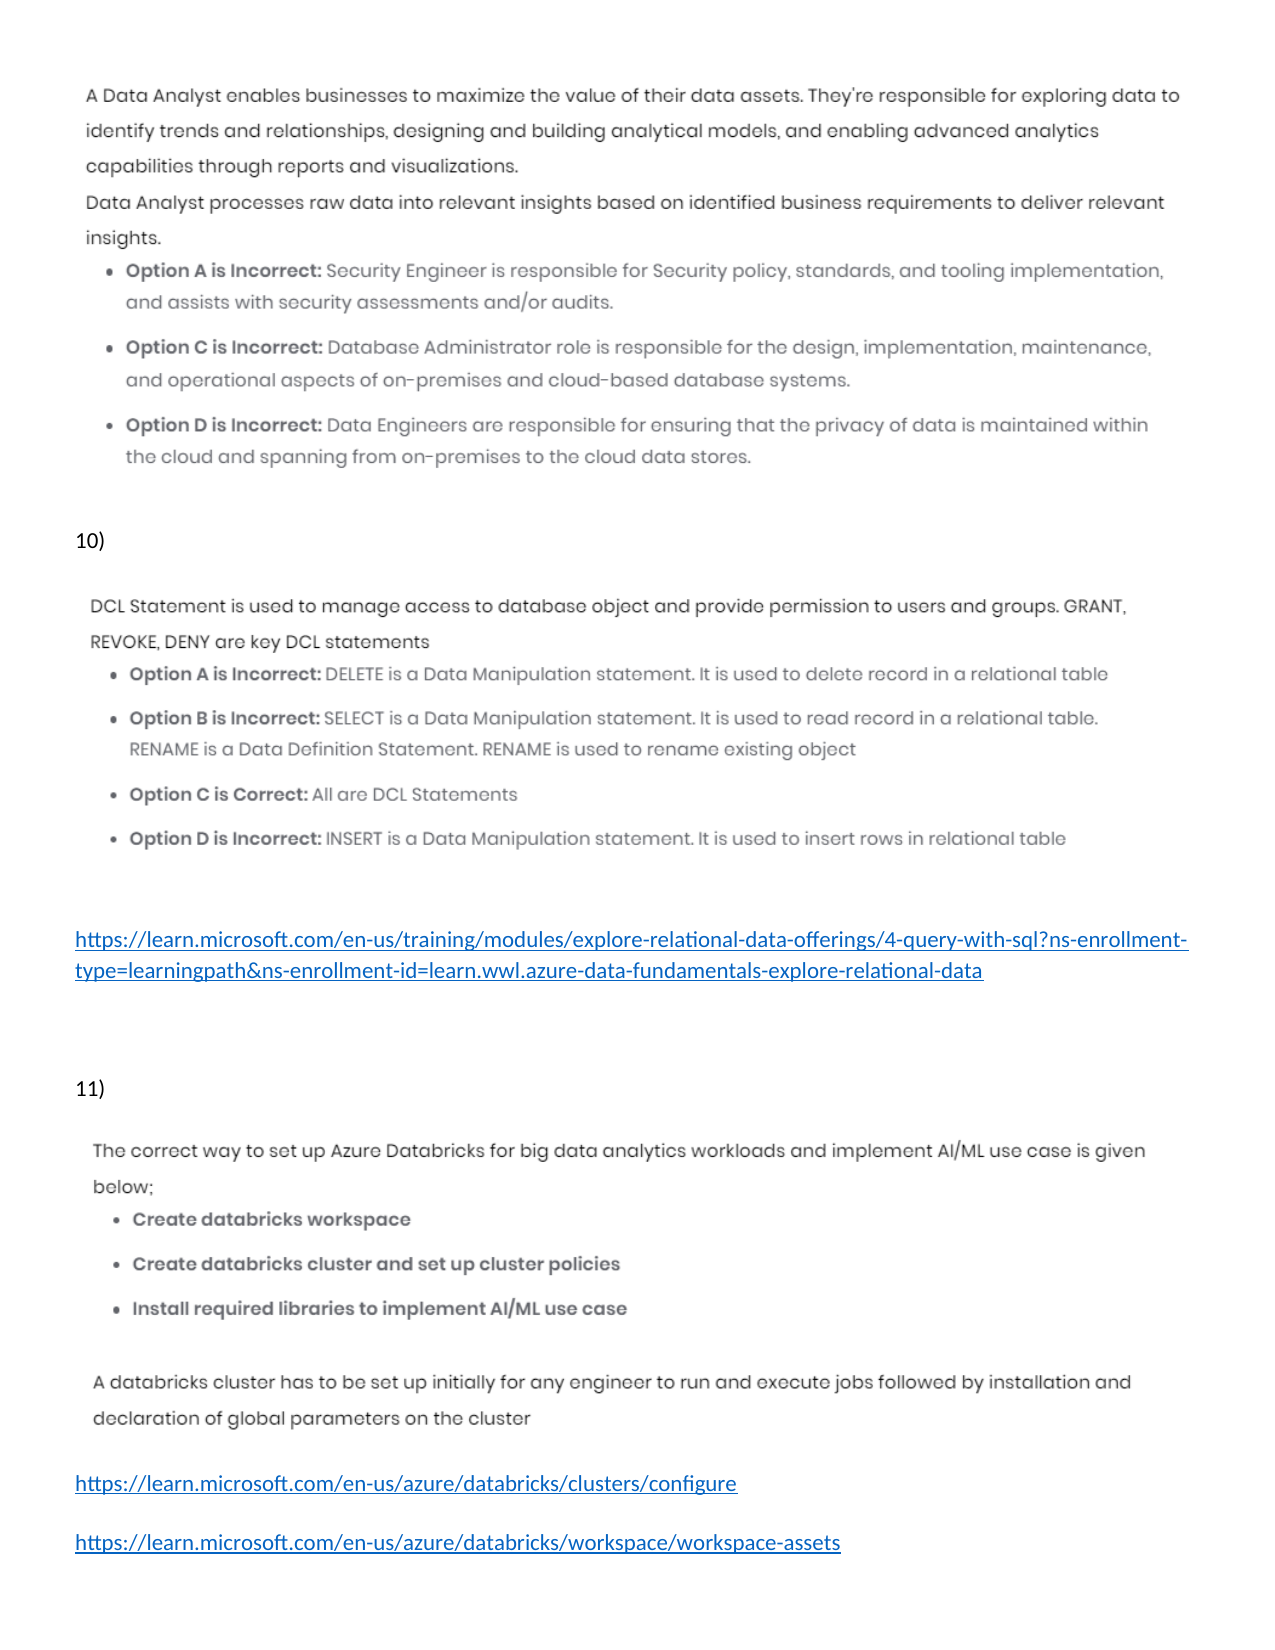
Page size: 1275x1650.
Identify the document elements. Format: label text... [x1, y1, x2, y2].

text https://learn.microsoft.com/en-us/training/modules/explore-relational-data-offerings/4-query-with-sql?ns-enrollment-type=learningpath&ns-enrollment-id=learn.wwl.azure-data-fundamentals-explore-relational-data [75, 926, 1200, 984]
picture [75, 75, 1200, 496]
text https://learn.microsoft.com/en-us/azure/databricks/workspace/workspace-assets [75, 1528, 1200, 1556]
text 10) [75, 527, 1200, 554]
text 11) [75, 1074, 1200, 1102]
text https://learn.microsoft.com/en-us/azure/databricks/clusters/configure [75, 1469, 1200, 1497]
picture [75, 586, 1200, 895]
picture [75, 1133, 1200, 1438]
